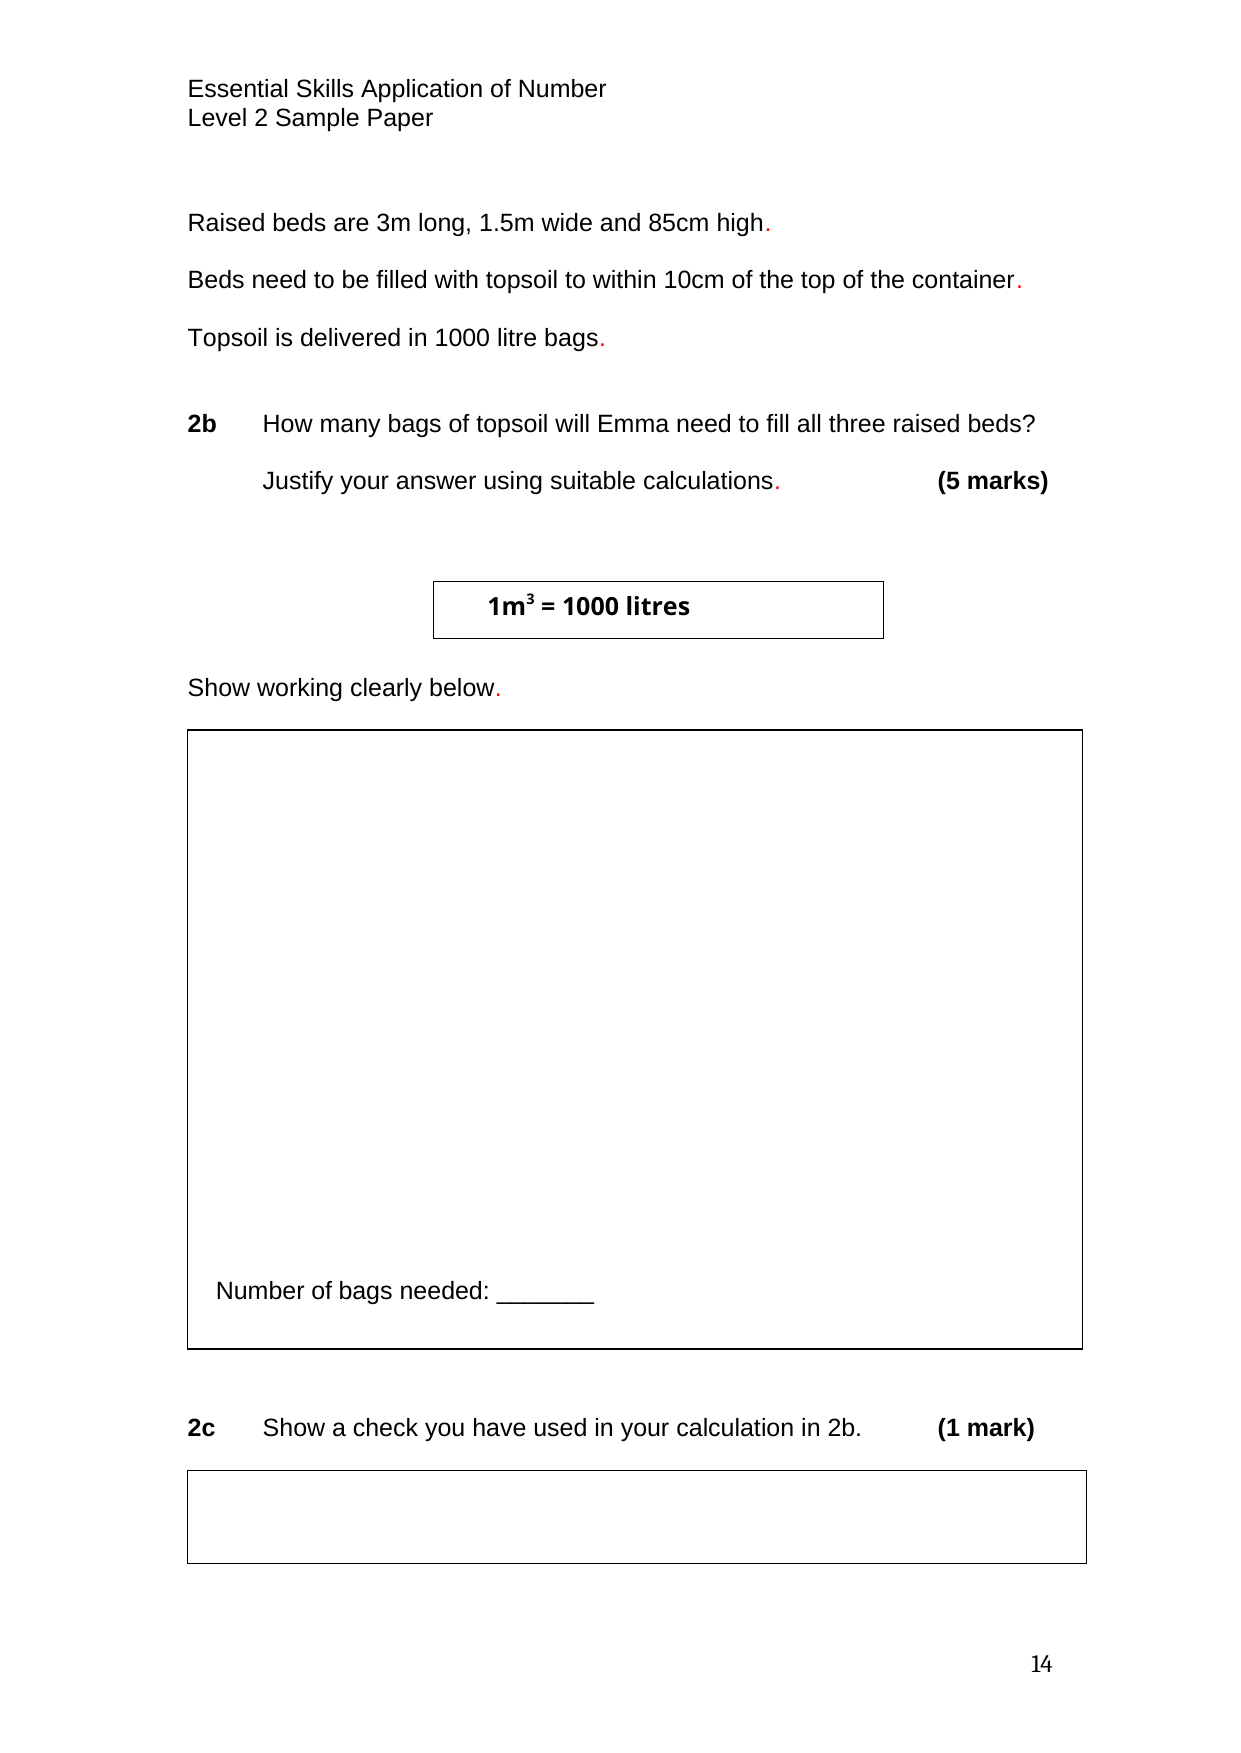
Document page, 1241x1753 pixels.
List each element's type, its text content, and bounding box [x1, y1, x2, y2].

text Topsoil is delivered in 1000 litre bags. [187, 322, 1053, 351]
text Justify your answer using suitable calculations. (5 marks) [187, 466, 1053, 524]
text 2b How many bags of topsoil will Emma need to fill all three raised beds? [187, 409, 1053, 437]
text 2c Show a check you have used in your calculation in 2b. (1 mark) [187, 1413, 1053, 1441]
text Beds need to be filled with topsoil to within 10cm of the top of the container. [187, 265, 1053, 294]
text Show working clearly below. [187, 673, 1053, 701]
text Raised beds are 3m long, 1.5m wide and 85cm high. [187, 207, 1053, 236]
